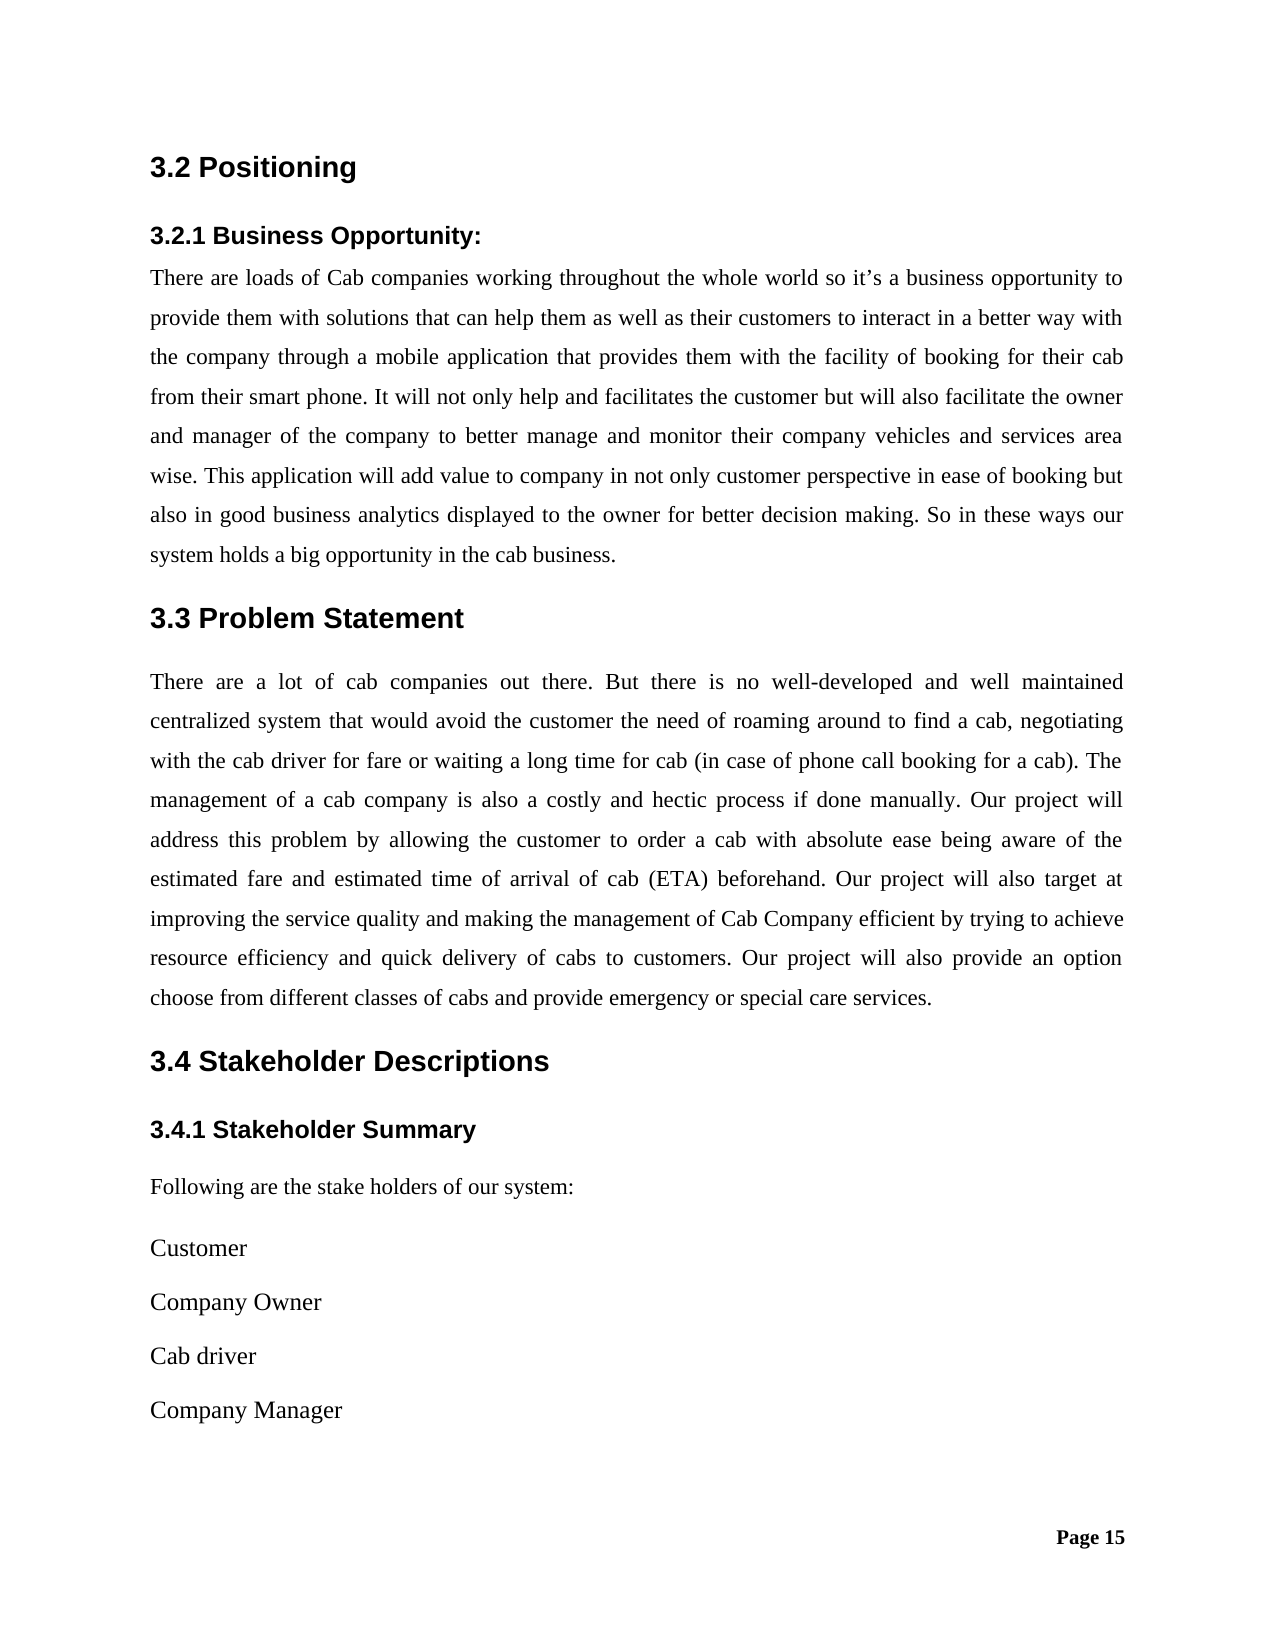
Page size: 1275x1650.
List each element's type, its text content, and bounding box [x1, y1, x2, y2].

text There are a lot of cab companies out there. But there is no well-developed and well maintained centralized system that would avoid the customer the need of roaming around to find a cab, negotiating with the cab driver for fare or waiting a long time for cab (in case of phone call booking for a cab). The management of a cab company is also a costly and hectic process if done manually. Our project will address this problem by allowing the customer to order a cab with absolute ease being aware of the estimated fare and estimated time of arrival of cab (ETA) beforehand. Our project will also target at improving the service quality and making the management of Cab Company efficient by trying to achieve resource efficiency and quick delivery of cabs to customers. Our project will also provide an option choose from different classes of cabs and provide emergency or special care services. [150, 668, 1125, 1010]
text There are loads of Cab companies working throughout the whole world so it’s a business opportunity to provide them with solutions that can help them as well as their customers to interact in a better way with the company through a mobile application that provides them with the facility of booking for their cab from their smart phone. It will not only help and facilitates the customer but will also facilitate the owner and manager of the company to better manage and monitor their company vehicles and services area wise. This application will add value to company in not only customer perspective in ease of booking but also in good business analytics displayed to the owner for better decision making. So in these ways our system holds a big opportunity in the cab business. [150, 264, 1125, 567]
subtitle 3.2.1 Business Opportunity: [150, 221, 1125, 250]
subtitle 3.2 Positioning [150, 150, 1125, 183]
subtitle 3.4.1 Stakeholder Summary [150, 1116, 1125, 1144]
subtitle 3.4 Stakeholder Descriptions [150, 1044, 1125, 1078]
subtitle 3.3 Problem Statement [150, 601, 1125, 634]
text Following are the stake holders of our system: [150, 1173, 1125, 1199]
